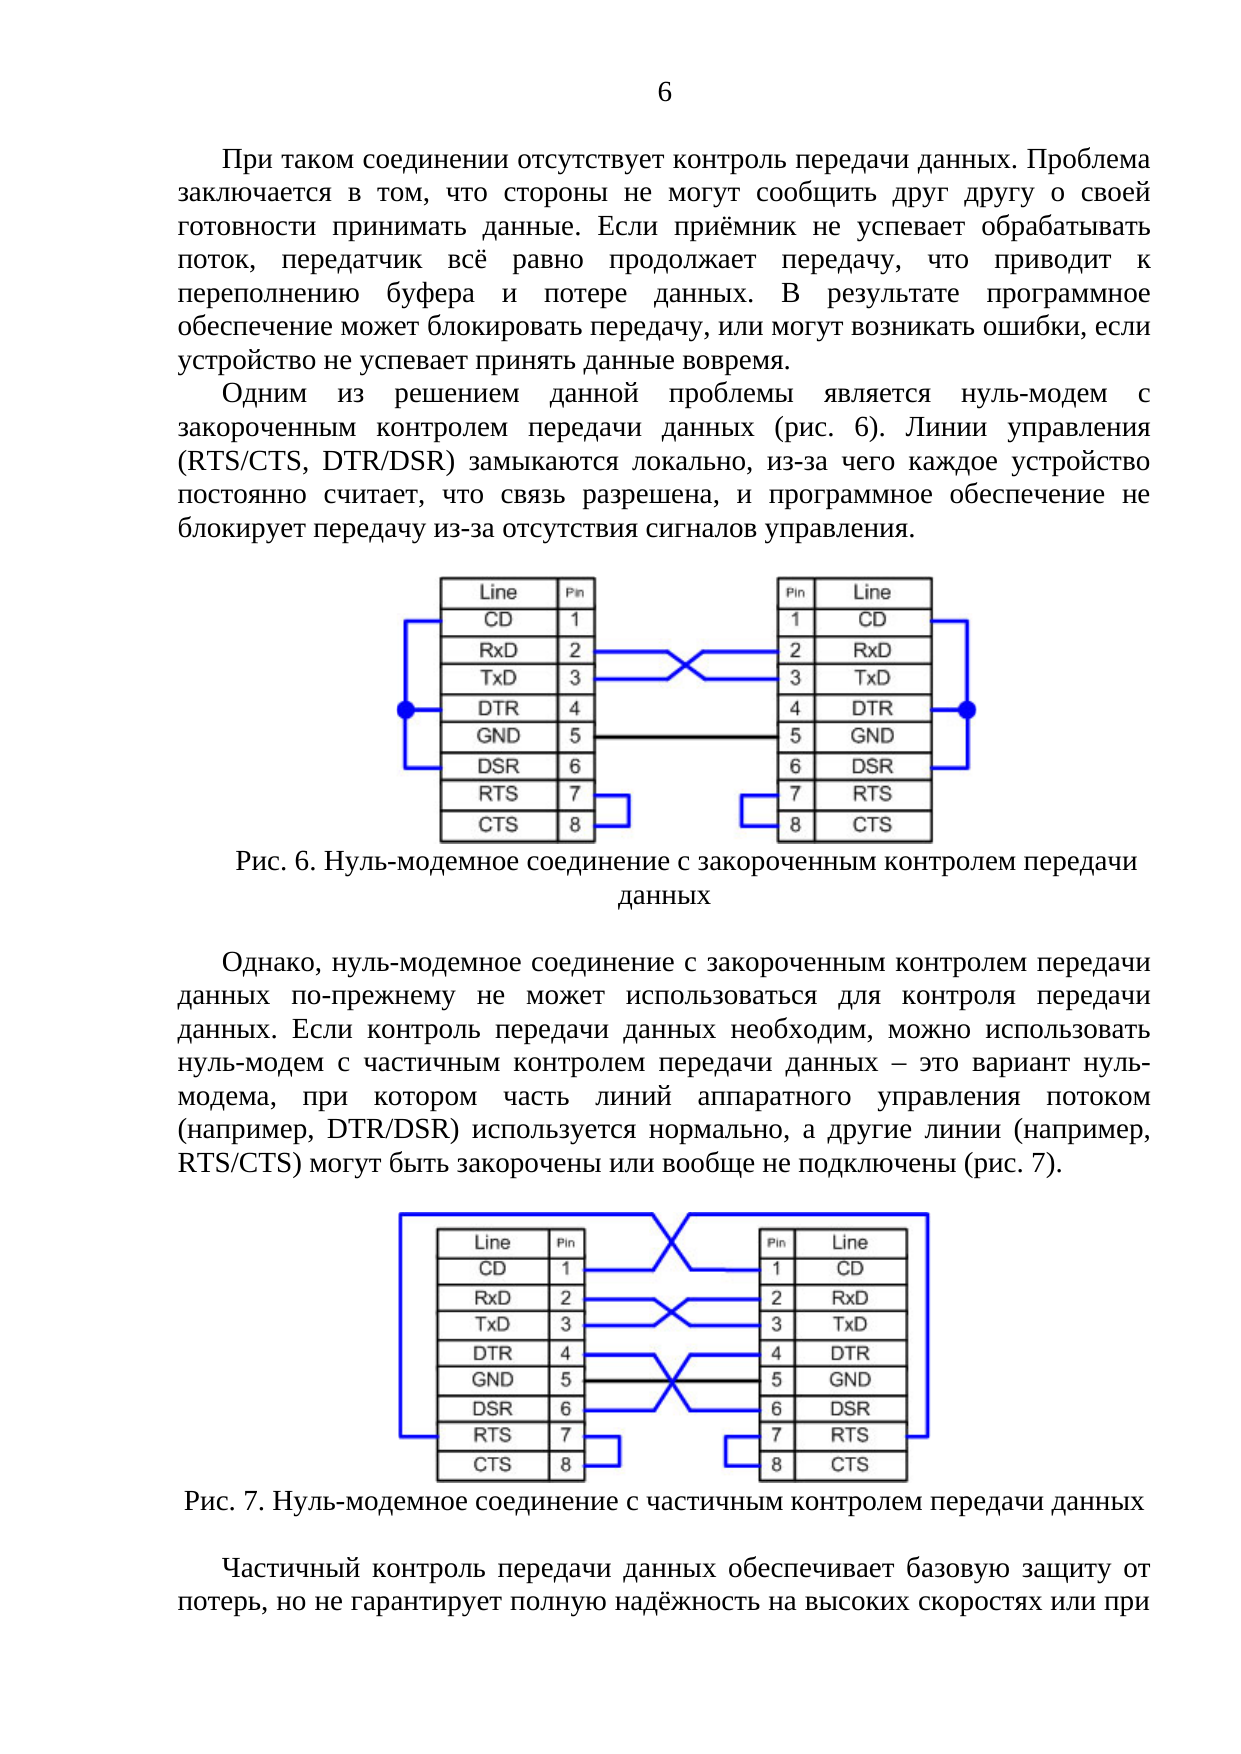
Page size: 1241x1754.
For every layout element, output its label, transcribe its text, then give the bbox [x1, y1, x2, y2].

text При таком соединении отсутствует контроль передачи данных. Проблема заключается в том, что стороны не могут сообщить друг другу о своей готовности принимать данные. Если приёмник не успевает обрабатывать поток, передатчик всё равно продолжает передачу, что приводит к переполнению буфера и потере данных. В результате программное обеспечение может блокировать передачу, или могут возникать ошибки, если устройство не успевает принять данные вовремя. [177, 141, 1152, 376]
text Одним из решением данной проблемы является нуль-модем с закороченным контролем передачи данных (рис. 6). Линии управления (RTS/CTS, DTR/DSR) замыкаются локально, из-за чего каждое устройство постоянно считает, что связь разрешена, и программное обеспечение не блокирует передачу из-за отсутствия сигналов управления. [177, 376, 1152, 543]
picture [398, 1212, 931, 1483]
text Рис. 7. Нуль-модемное соединение с частичным контролем передачи данных [177, 1483, 1152, 1516]
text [177, 1550, 1152, 1617]
text Рис. 6. Нуль-модемное соединение с закороченным контролем передачи данных [177, 843, 1152, 910]
text Однако, нуль-модемное соединение с закороченным контролем передачи данных по-прежнему не может использоваться для контроля передачи данных. Если контроль передачи данных необходим, можно использовать нуль-модем с частичным контролем передачи данных – это вариант нуль-модема, при котором часть линий аппаратного управления потоком (например, DTR/DSR) используется нормально, а другие линии (например, RTS/CTS) могут быть закорочены или вообще не подключены (рис. 7). [177, 944, 1152, 1179]
picture [396, 576, 977, 844]
